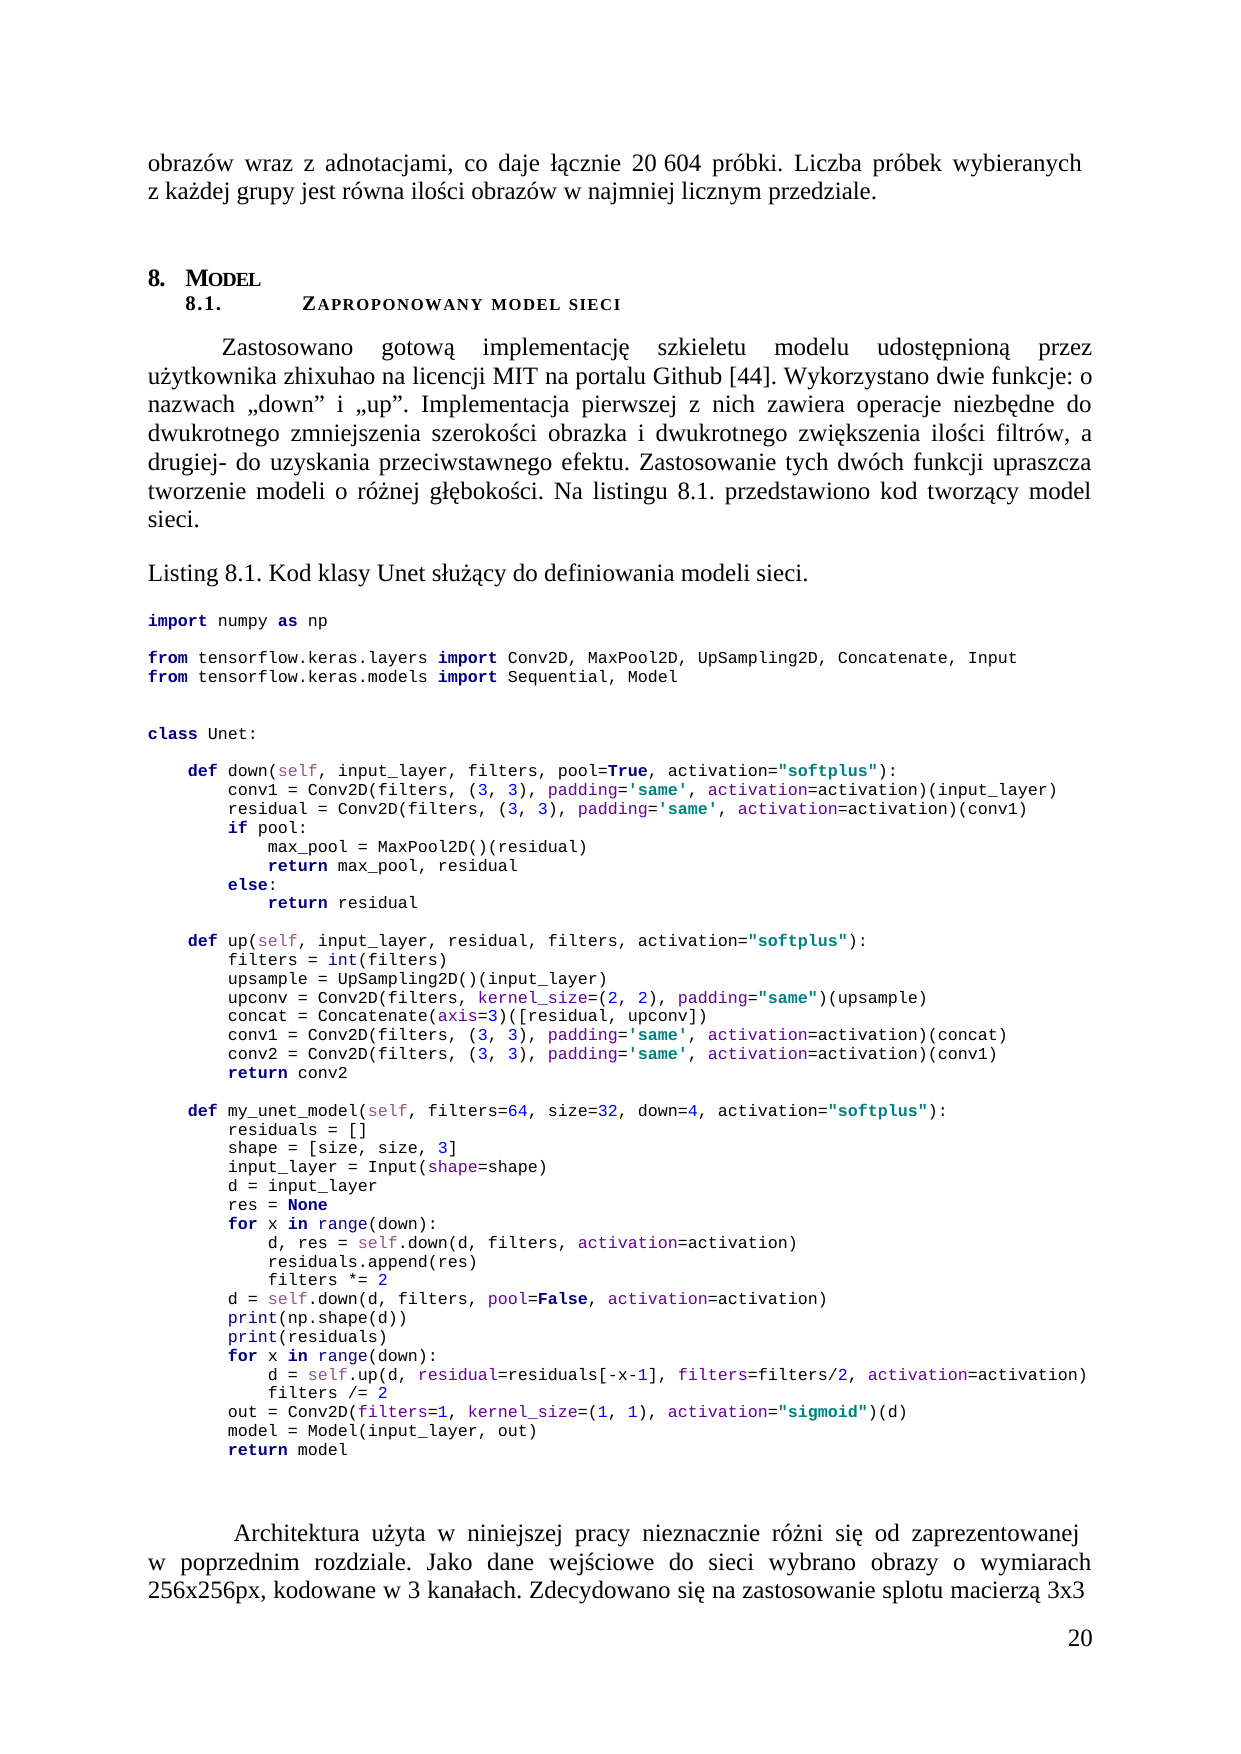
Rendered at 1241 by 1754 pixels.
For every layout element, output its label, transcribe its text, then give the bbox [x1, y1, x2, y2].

title Model [148, 263, 1093, 291]
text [148, 148, 1093, 205]
text Zastosowano gotową implementację szkieletu modelu udostępnioną przez użytkownika zhixuhao na licencji MIT na portalu Github [44]. Wykorzystano dwie funkcje: o nazwach „down” i „up”. Implementacja pierwszej z nich zawiera operacje niezbędne do dwukrotnego zmniejszenia szerokości obrazka i dwukrotnego zwiększenia ilości filtrów, a drugiej- do uzyskania przeciwstawnego efektu. Zastosowanie tych dwóch funkcji upraszcza tworzenie modeli o różnej głębokości. Na listingu 8.1. przedstawiono kod tworzący model sieci. [148, 332, 1093, 533]
subtitle Zaproponowany model sieci [185, 291, 1093, 315]
text import numpy as np from tensorflow.keras.layers import Conv2D, MaxPool2D, UpSampling2D, Concatenate, Input from tensorflow.keras.models import Sequential, Model class Unet: def down(self, input_layer, filters, pool=True, activation="softplus"): conv1 = Conv2D(filters, (3, 3), padding='same', activation=activation)(input_layer) residual = Conv2D(filters, (3, 3), padding='same', activation=activation)(conv1) if pool: max_pool = MaxPool2D()(residual) return max_pool, residual else: return residual def up(self, input_layer, residual, filters, activation="softplus"): filters = int(filters) upsample = UpSampling2D()(input_layer) upconv = Conv2D(filters, kernel_size=(2, 2), padding="same")(upsample) concat = Concatenate(axis=3)([residual, upconv]) conv1 = Conv2D(filters, (3, 3), padding='same', activation=activation)(concat) conv2 = Conv2D(filters, (3, 3), padding='same', activation=activation)(conv1) return conv2 def my_unet_model(self, filters=64, size=32, down=4, activation="softplus"): residuals = [] shape = [size, size, 3] input_layer = Input(shape=shape) d = input_layer res = None for x in range(down): d, res = self.down(d, filters, activation=activation) residuals.append(res) filters *= 2 d = self.down(d, filters, pool=False, activation=activation) print(np.shape(d)) print(residuals) for x in range(down): d = self.up(d, residual=residuals[-x-1], filters=filters/2, activation=activation) filters /= 2 out = Conv2D(filters=1, kernel_size=(1, 1), activation="sigmoid")(d) model = Model(input_layer, out) return model [148, 612, 1093, 1461]
text Listing 8.1. Kod klasy Unet służący do definiowania modeli sieci. [148, 558, 1093, 587]
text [148, 1518, 1093, 1604]
